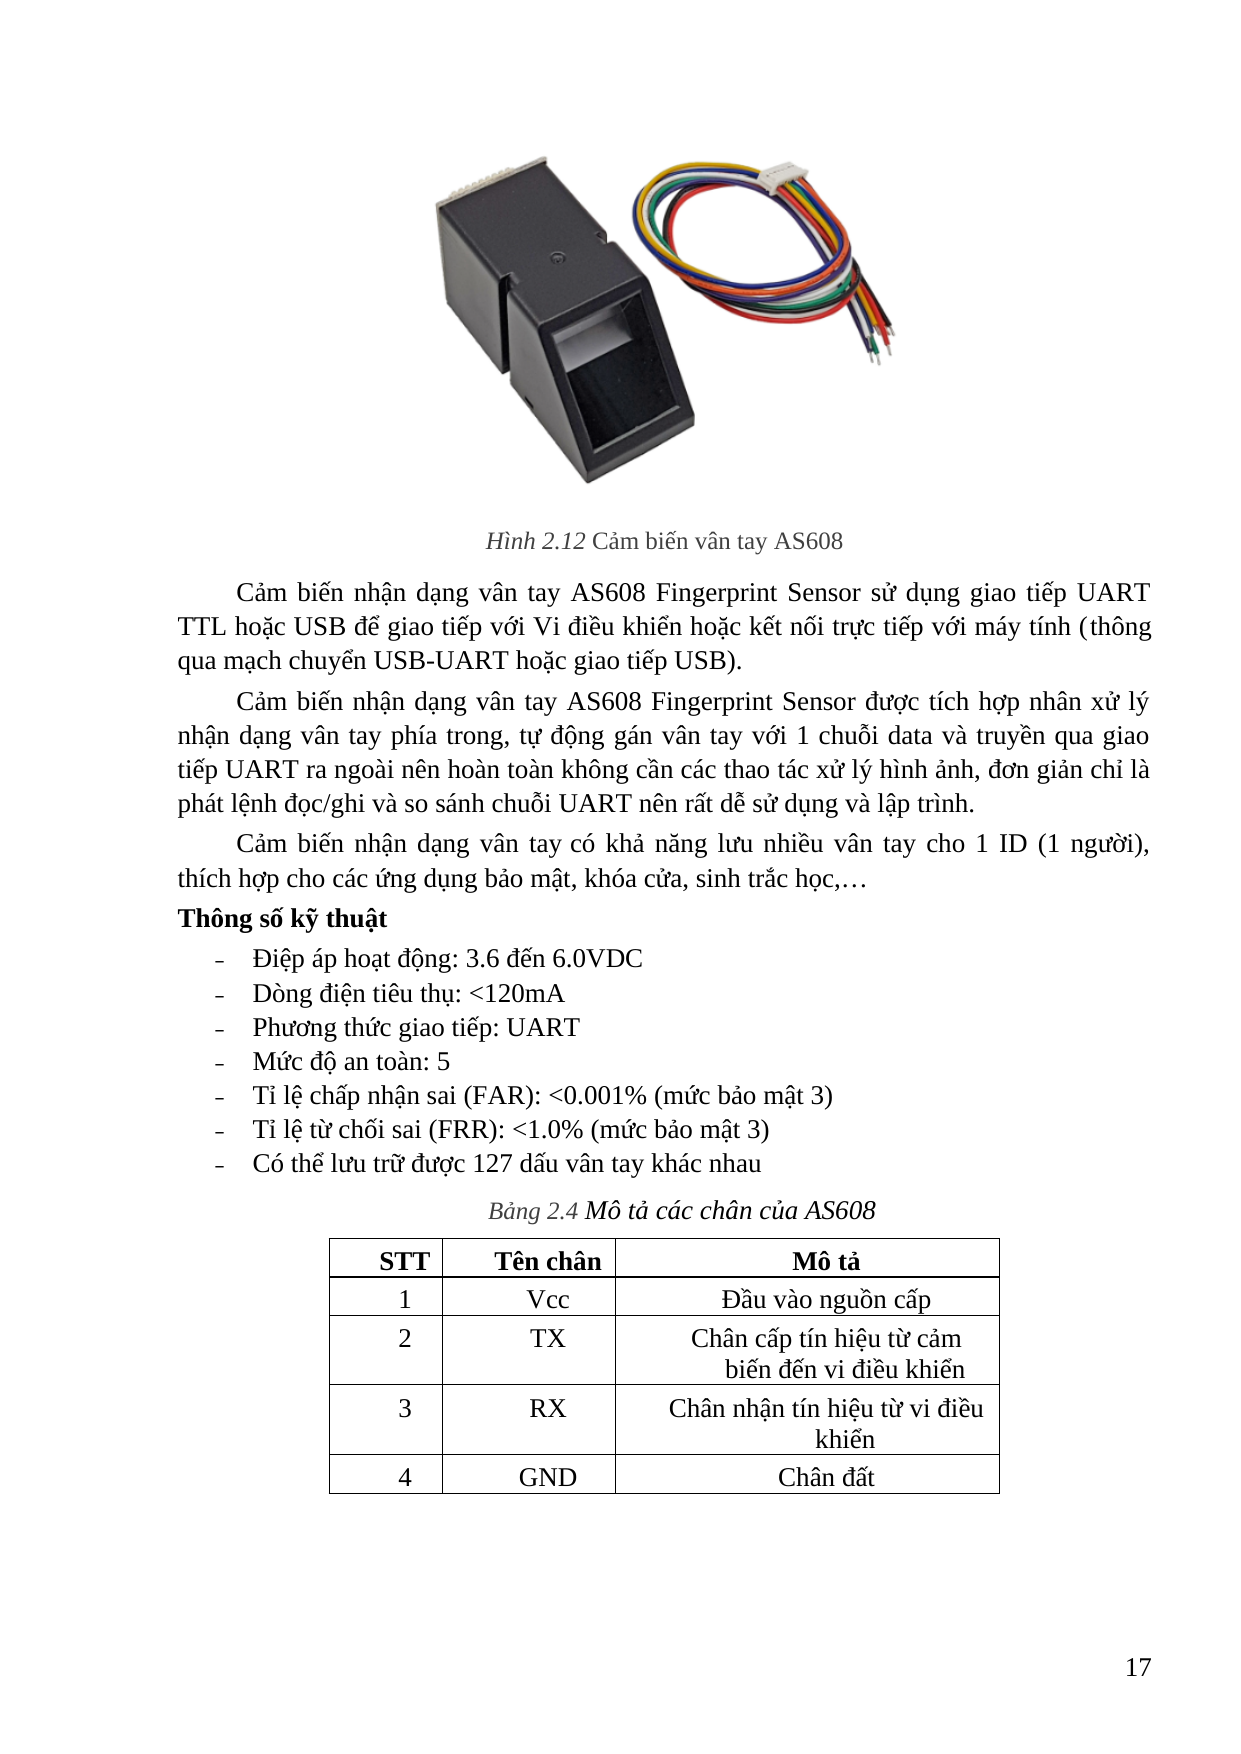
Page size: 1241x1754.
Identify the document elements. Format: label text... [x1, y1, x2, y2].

text Cảm biến nhận dạng vân tay AS608 Fingerprint Sensor được tích hợp nhân xử lý nhận dạng vân tay phía trong, tự động gán vân tay với 1 chuỗi data và truyền qua giao tiếp UART ra ngoài nên hoàn toàn không cần các thao tác xử lý hình ảnh, đơn giản chỉ là phát lệnh đọc/ghi và so sánh chuỗi UART nên rất dễ sử dụng và lập trình. [177, 685, 1152, 818]
text Thông số kỹ thuật [177, 902, 1152, 933]
table_header Tên chân [443, 1239, 615, 1276]
list Dòng điện tiêu thụ: <120mA [215, 977, 1152, 1008]
table_cell 2 [330, 1316, 442, 1384]
list Tỉ lệ chấp nhận sai (FAR): <0.001% (mức bảo mật 3) [215, 1079, 1152, 1110]
list Phương thức giao tiếp: UART [215, 1011, 1152, 1042]
table_cell Chân nhận tín hiệu từ vi điều khiển [616, 1385, 999, 1454]
table_cell Chân cấp tín hiệu từ cảm biến đến vi điều khiển [616, 1316, 999, 1384]
table_cell RX [443, 1385, 615, 1454]
list Có thể lưu trữ được 127 dấu vân tay khác nhau [215, 1148, 1152, 1179]
table_cell 4 [330, 1455, 442, 1492]
table_cell Chân đất [616, 1455, 999, 1492]
picture [427, 118, 902, 499]
table_header STT [330, 1239, 442, 1276]
text Bảng 2.4 Mô tả các chân của AS608 [215, 1194, 1152, 1225]
table_cell 1 [330, 1278, 442, 1315]
table_cell 3 [330, 1385, 442, 1454]
text Cảm biến nhận dạng vân tay có khả năng lưu nhiều vân tay cho 1 ID (1 người), thích hợp cho các ứng dụng bảo mật, khóa cửa, sinh trắc học,… [177, 828, 1152, 893]
list Mức độ an toàn: 5 [215, 1045, 1152, 1076]
text Cảm biến nhận dạng vân tay AS608 Fingerprint Sensor sử dụng giao tiếp UART TTL hoặc USB để giao tiếp với Vi điều khiển hoặc kết nối trực tiếp với máy tính (thông qua mạch chuyển USB-UART hoặc giao tiếp USB). [177, 576, 1152, 675]
table_cell GND [443, 1455, 615, 1492]
table_cell Đầu vào nguồn cấp [616, 1278, 999, 1315]
list Tỉ lệ từ chối sai (FRR): <1.0% (mức bảo mật 3) [215, 1113, 1152, 1144]
table_cell TX [443, 1316, 615, 1384]
table_cell Vcc [443, 1278, 615, 1315]
table_header Mô tả [616, 1239, 999, 1276]
list Điệp áp hoạt động: 3.6 đến 6.0VDC [215, 943, 1152, 974]
